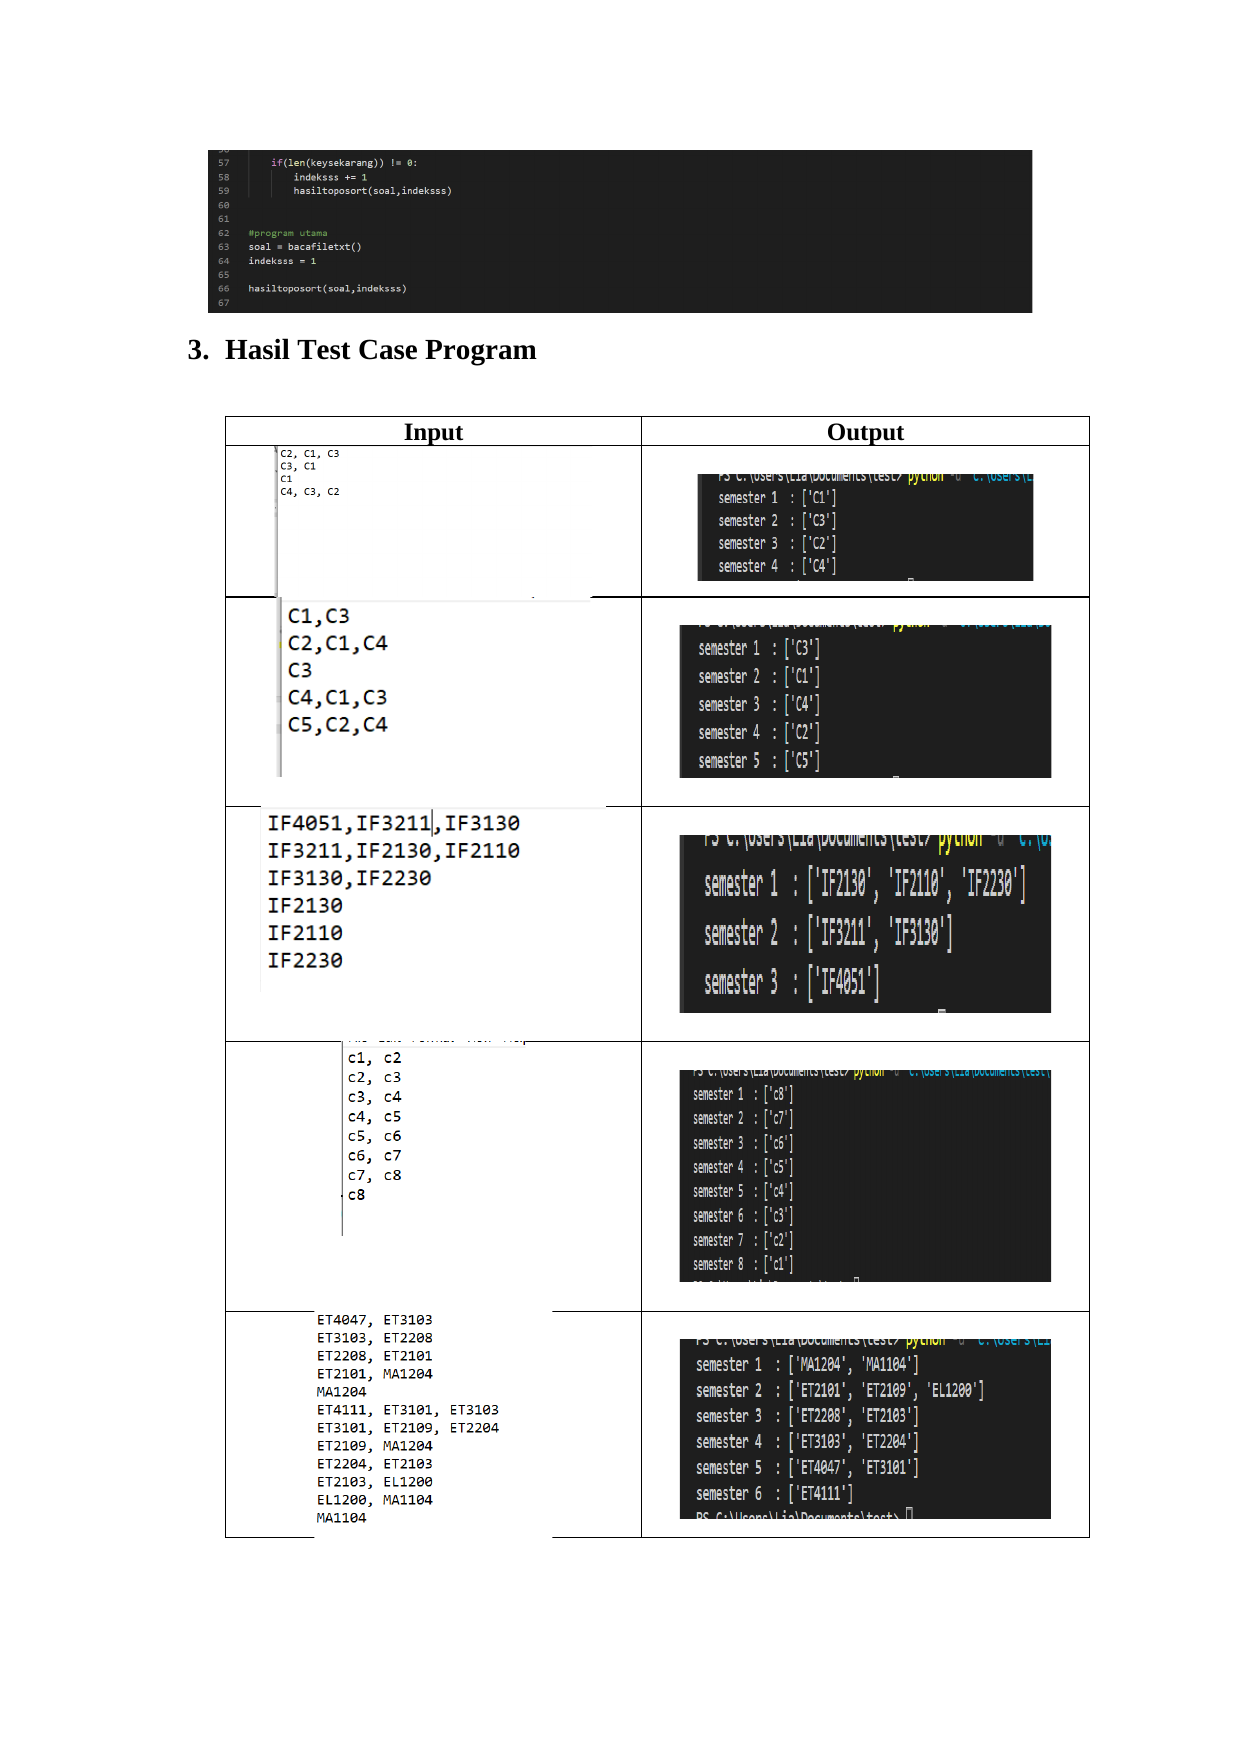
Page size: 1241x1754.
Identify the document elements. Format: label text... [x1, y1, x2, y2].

table_cell [593, 446, 641, 596]
table_cell [226, 598, 641, 806]
picture [679, 835, 1052, 1013]
table_cell [642, 1042, 1089, 1311]
picture [679, 1070, 1052, 1282]
picture [274, 446, 593, 777]
table_cell [553, 1312, 641, 1537]
picture [697, 474, 1034, 581]
picture [679, 625, 1052, 778]
table_cell [226, 1312, 314, 1537]
list Hasil Test Case Program [187, 332, 1090, 365]
table_cell [226, 446, 274, 596]
table_cell [642, 598, 1089, 806]
table_cell [642, 446, 1089, 596]
table_cell [226, 807, 641, 1041]
table_cell [642, 807, 1089, 1041]
picture [314, 1311, 553, 1538]
picture [260, 806, 606, 992]
table_cell [226, 1042, 641, 1311]
picture [679, 1339, 1051, 1519]
picture [208, 150, 1033, 313]
table_cell [642, 1312, 1089, 1537]
table_header Output [642, 417, 1089, 445]
picture [341, 1041, 526, 1236]
table_header Input [226, 417, 641, 445]
